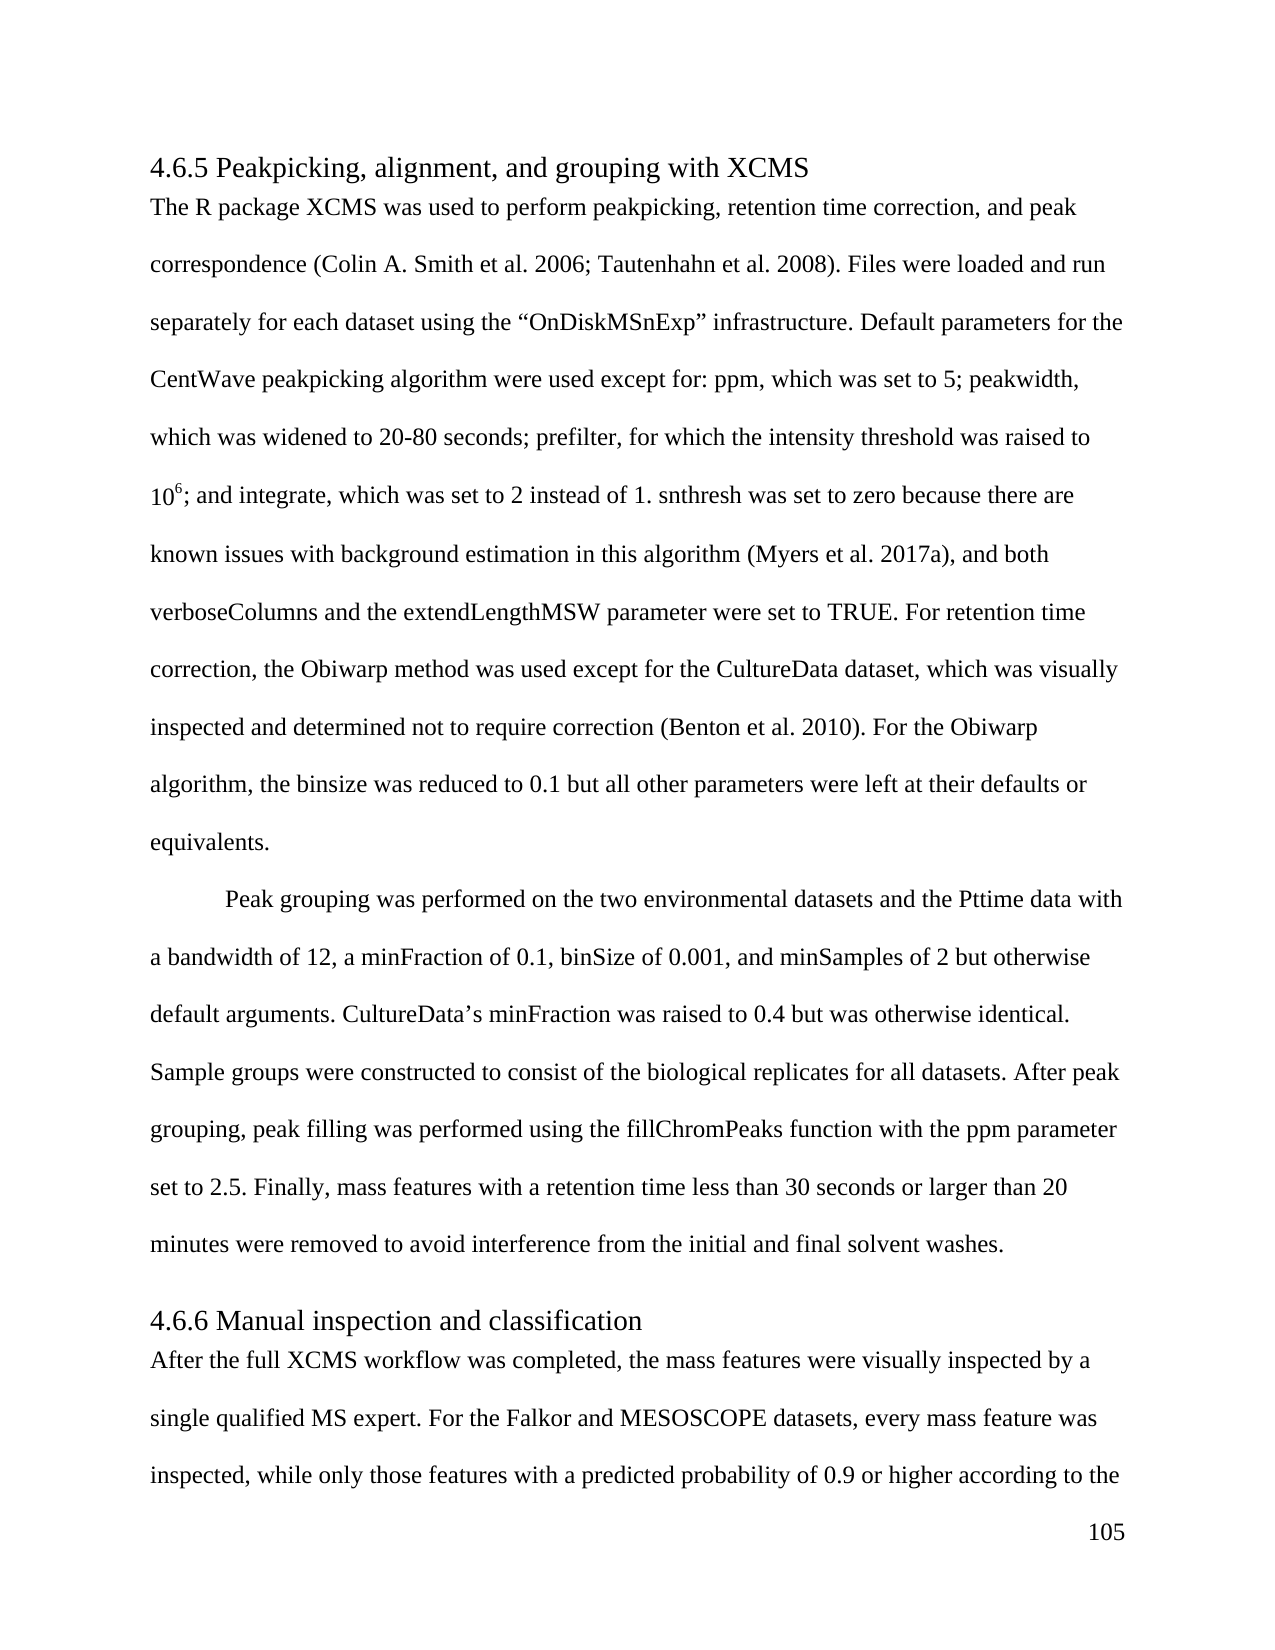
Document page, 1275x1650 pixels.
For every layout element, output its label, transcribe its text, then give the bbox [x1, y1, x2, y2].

subtitle 4.6.6 Manual inspection and classification [150, 1303, 1125, 1337]
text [150, 1345, 1125, 1489]
text The R package XCMS was used to perform peakpicking, retention time correction, and peak correspondence (Colin A. Smith et al. 2006; Tautenhahn et al. 2008). Files were loaded and run separately for each dataset using the “OnDiskMSnExp” infrastructure. Default parameters for the CentWave peakpicking algorithm were used except for: ppm, which was set to 5; peakwidth, which was widened to 20-80 seconds; prefilter, for which the intensity threshold was raised to ; and integrate, which was set to 2 instead of 1. snthresh was set to zero because there are known issues with background estimation in this algorithm (Myers et al. 2017a), and both verboseColumns and the extendLengthMSW parameter were set to TRUE. For retention time correction, the Obiwarp method was used except for the CultureData dataset, which was visually inspected and determined not to require correction (Benton et al. 2010). For the Obiwarp algorithm, the binsize was reduced to 0.1 but all other parameters were left at their defaults or equivalents. [150, 192, 1125, 856]
subtitle 4.6.5 Peakpicking, alignment, and grouping with XCMS [150, 150, 1125, 183]
text Peak grouping was performed on the two environmental datasets and the Pttime data with a bandwidth of 12, a minFraction of 0.1, binSize of 0.001, and minSamples of 2 but otherwise default arguments. CultureData’s minFraction was raised to 0.4 but was otherwise identical. Sample groups were constructed to consist of the biological replicates for all datasets. After peak grouping, peak filling was performed using the fillChromPeaks function with the ppm parameter set to 2.5. Finally, mass features with a retention time less than 30 seconds or larger than 20 minutes were removed to avoid interference from the initial and final solvent washes. [150, 884, 1125, 1258]
